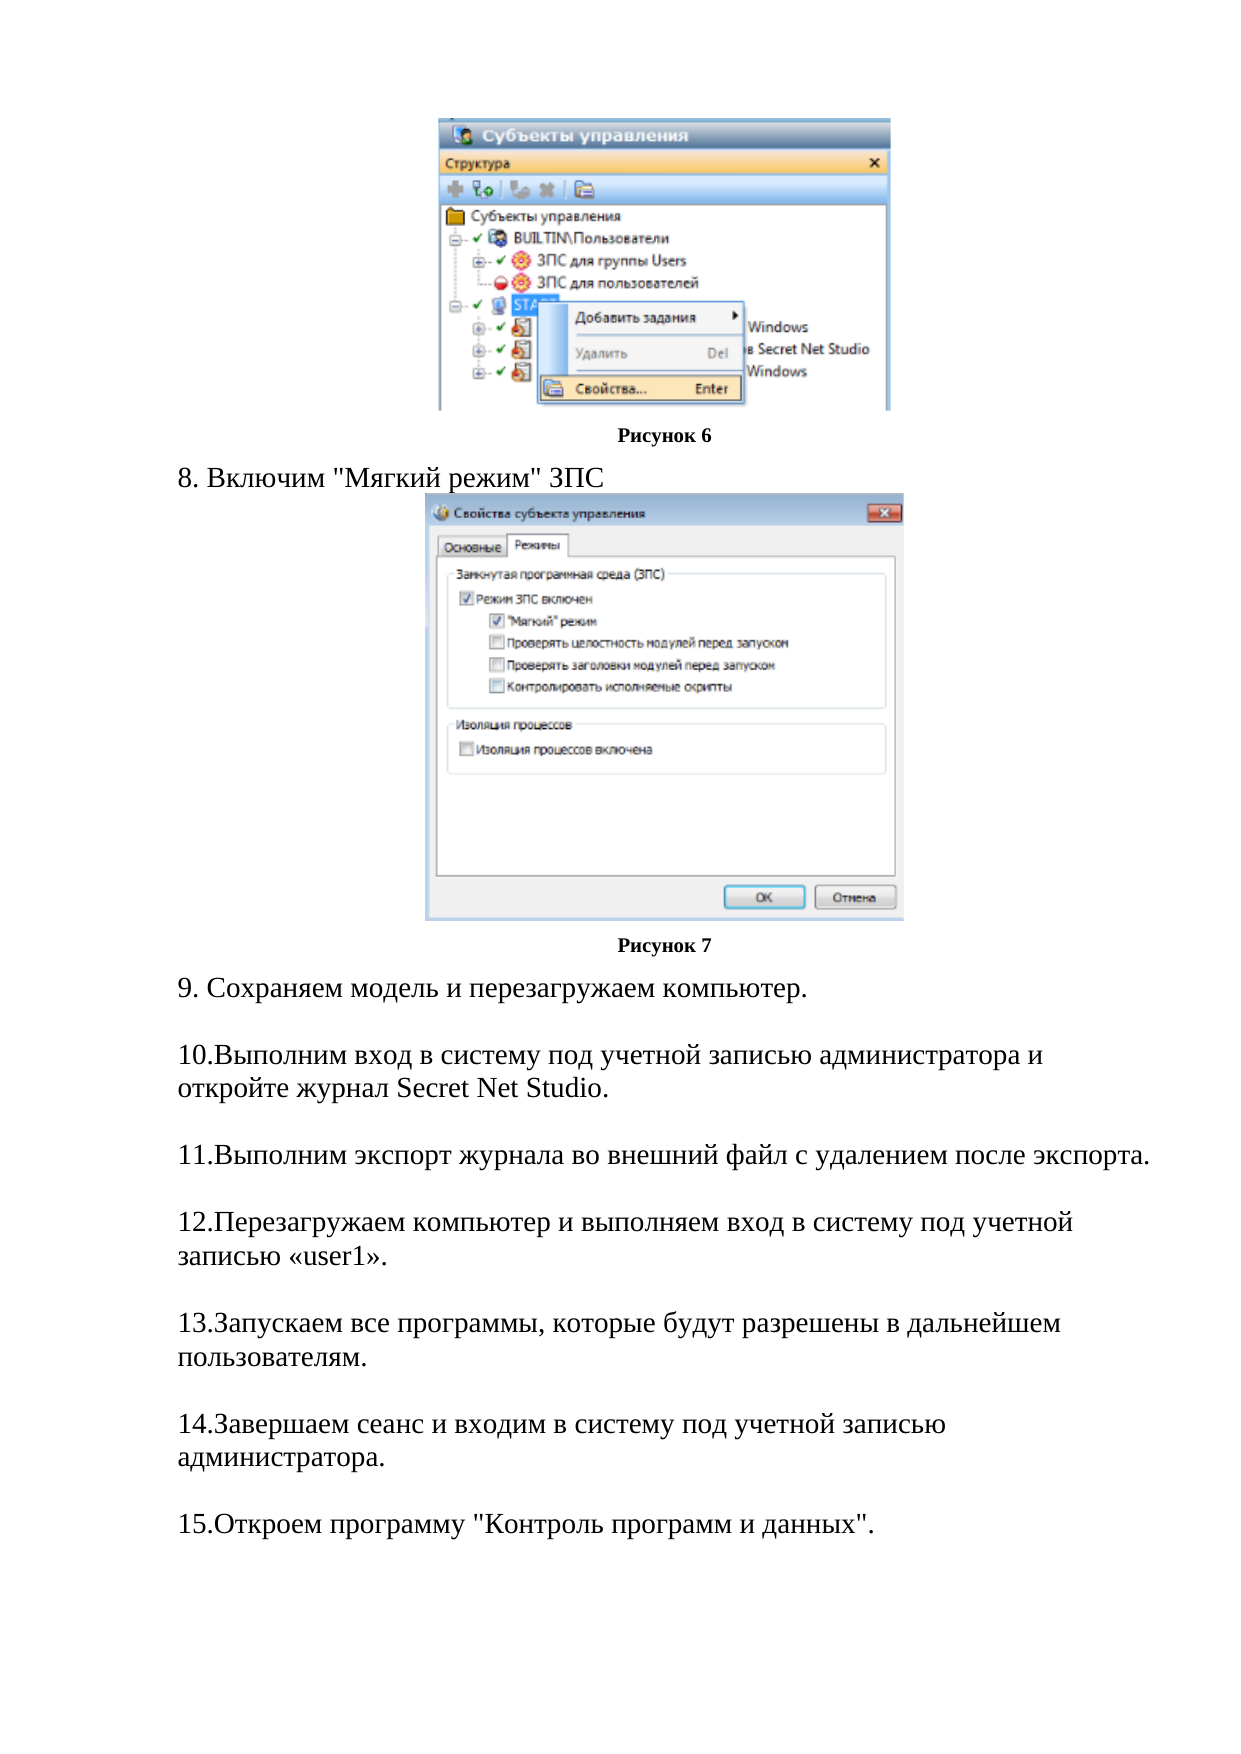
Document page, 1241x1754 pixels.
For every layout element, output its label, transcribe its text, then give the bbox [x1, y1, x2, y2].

text 15.Откроем программу "Контроль программ и данных". [177, 1506, 1152, 1540]
text 9. Сохраняем модель и перезагружаем компьютер. [177, 970, 1152, 1003]
text Рисунок 7 [177, 933, 1152, 957]
text Рисунок 6 [177, 423, 1152, 447]
text 10.Выполним вход в систему под учетной записью администратора и откройте журнал Secret Net Studio. [177, 1037, 1152, 1104]
picture [438, 118, 891, 411]
text 13.Запускаем все программы, которые будут разрешены в дальнейшем пользователям. [177, 1305, 1152, 1372]
text 14.Завершаем сеанс и входим в систему под учетной записью администратора. [177, 1406, 1152, 1473]
text 11.Выполним экспорт журнала во внешний файл с удалением после экспорта. [177, 1137, 1152, 1171]
text 12.Перезагружаем компьютер и выполняем вход в систему под учетной записью «user1». [177, 1204, 1152, 1272]
text 8. Включим "Мягкий режим" ЗПС [177, 460, 1152, 493]
picture [425, 493, 904, 921]
